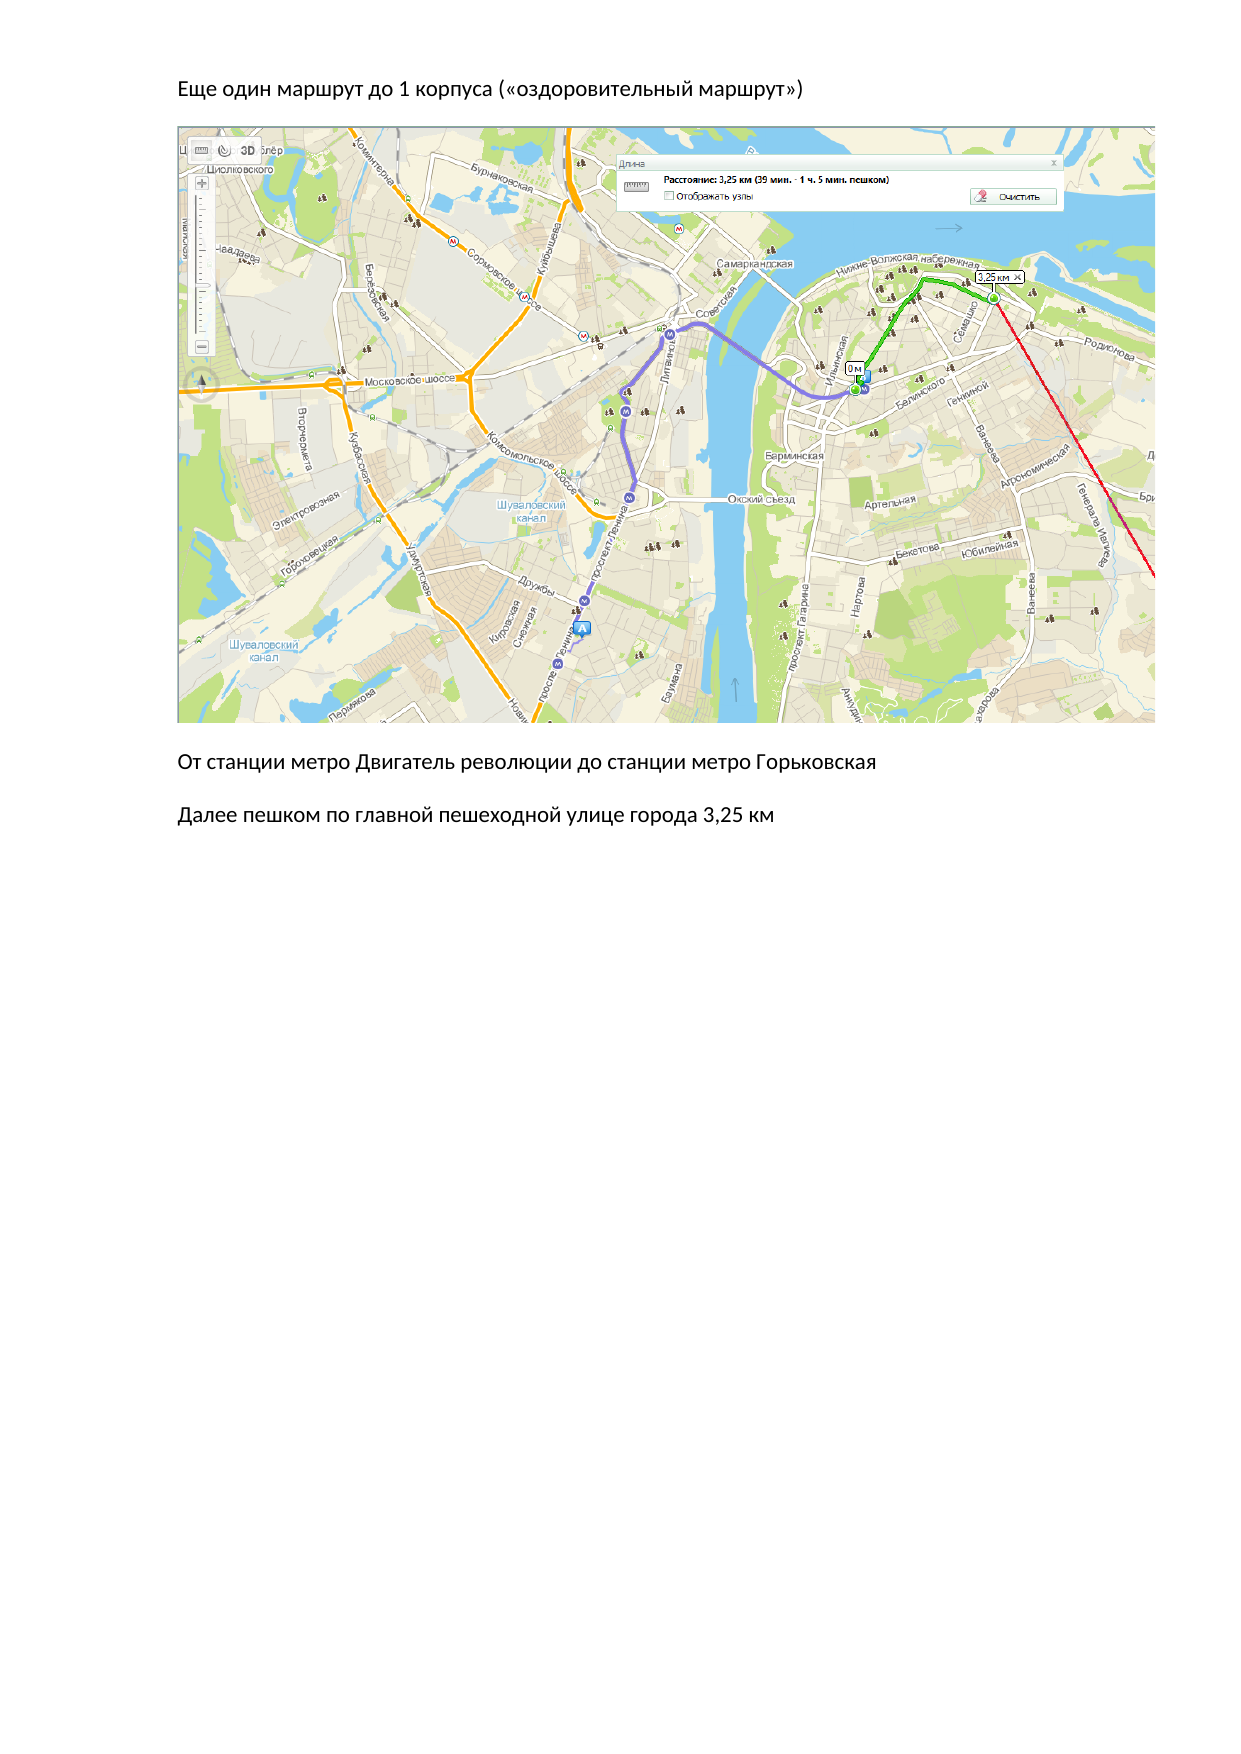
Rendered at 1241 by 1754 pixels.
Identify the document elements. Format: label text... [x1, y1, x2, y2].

picture [177, 126, 1156, 723]
text От станции метро Двигатель революции до станции метро Горьковская [177, 747, 1152, 775]
text Далее пешком по главной пешеходной улице города 3,25 км [177, 800, 1152, 828]
text Еще один маршрут до 1 корпуса («оздоровительный маршрут») [177, 74, 1152, 102]
